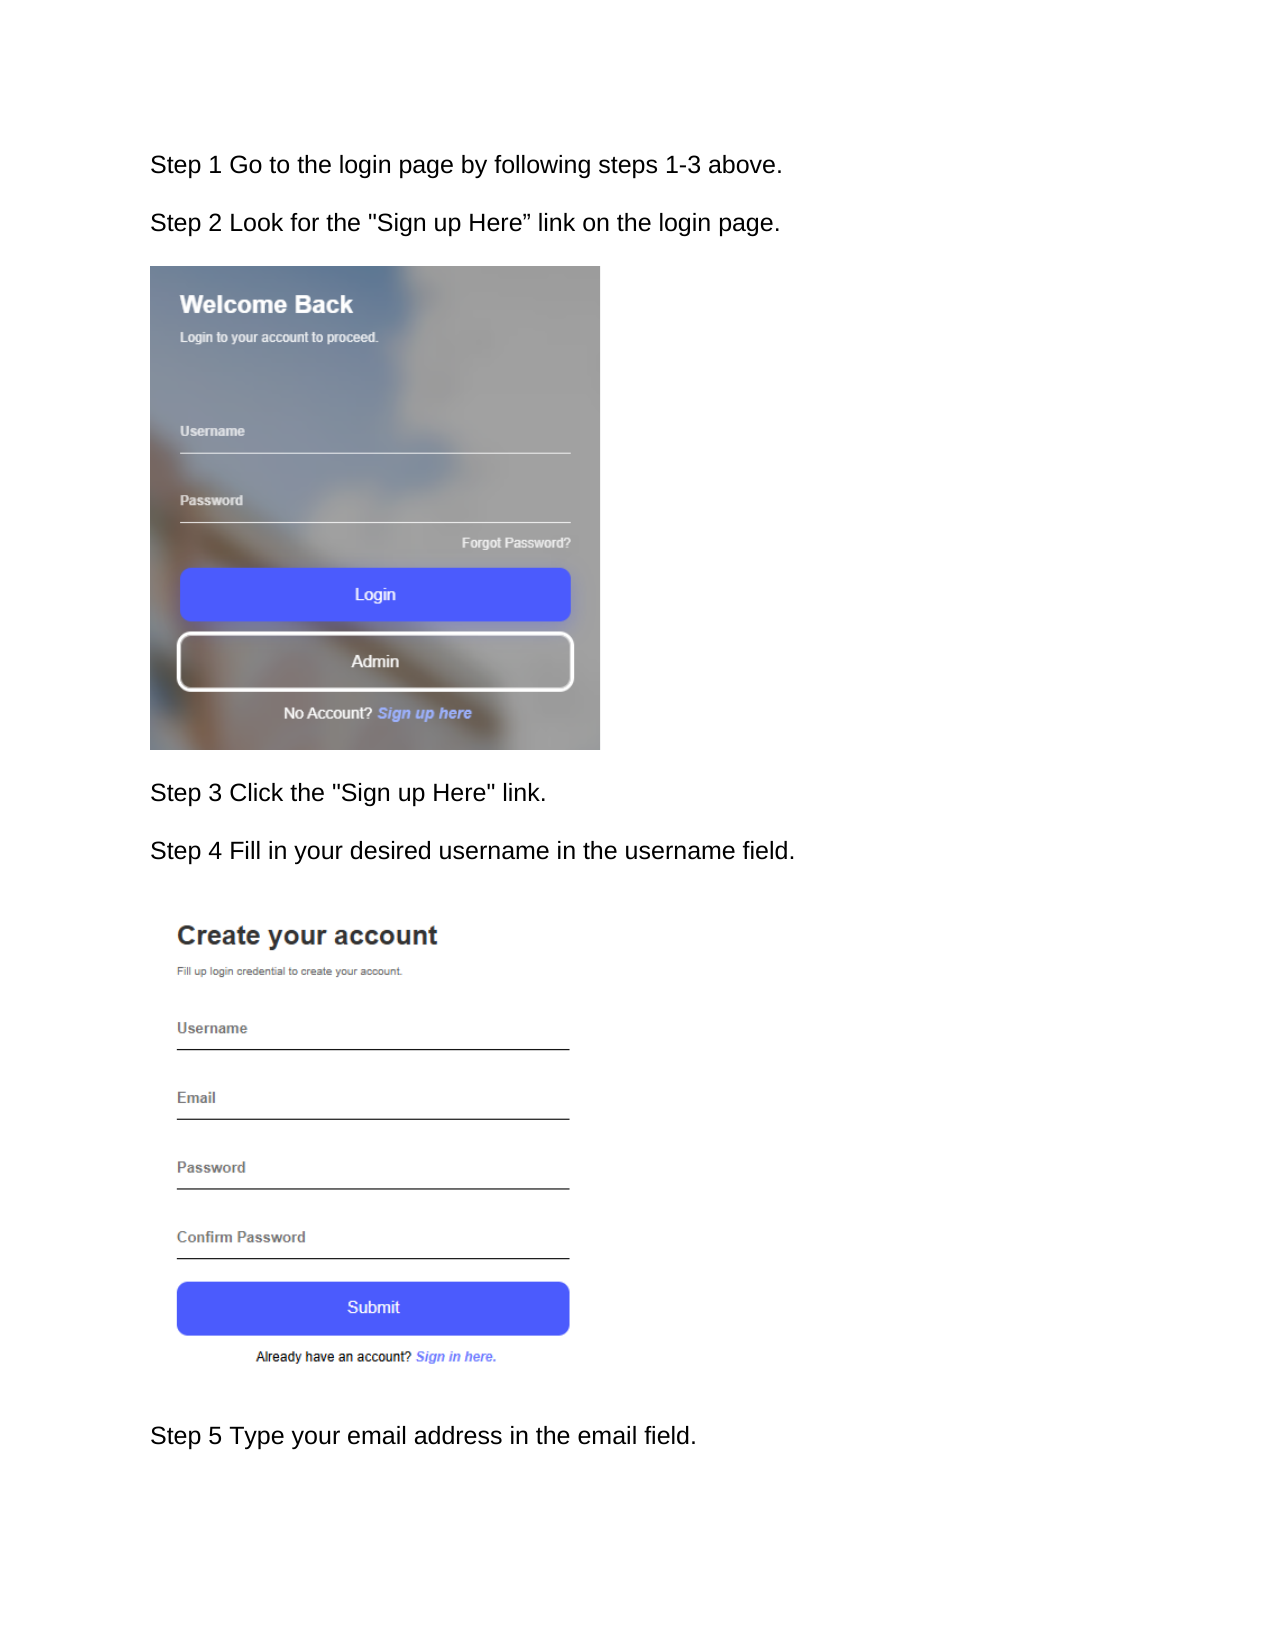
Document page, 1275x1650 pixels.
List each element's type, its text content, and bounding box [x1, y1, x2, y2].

text Step 1 Go to the login page by following steps 1-3 above. [150, 150, 1125, 179]
text Step 2 Look for the "Sign up Here” link on the login page. [150, 208, 1125, 237]
text Step 4 Fill in your desired username in the username field. [150, 836, 1125, 865]
text Step 3 Click the "Sign up Here" link. [150, 778, 1125, 807]
text Step 5 Type your email address in the email field. [150, 1421, 1125, 1450]
picture [150, 266, 600, 750]
picture [150, 894, 600, 1393]
